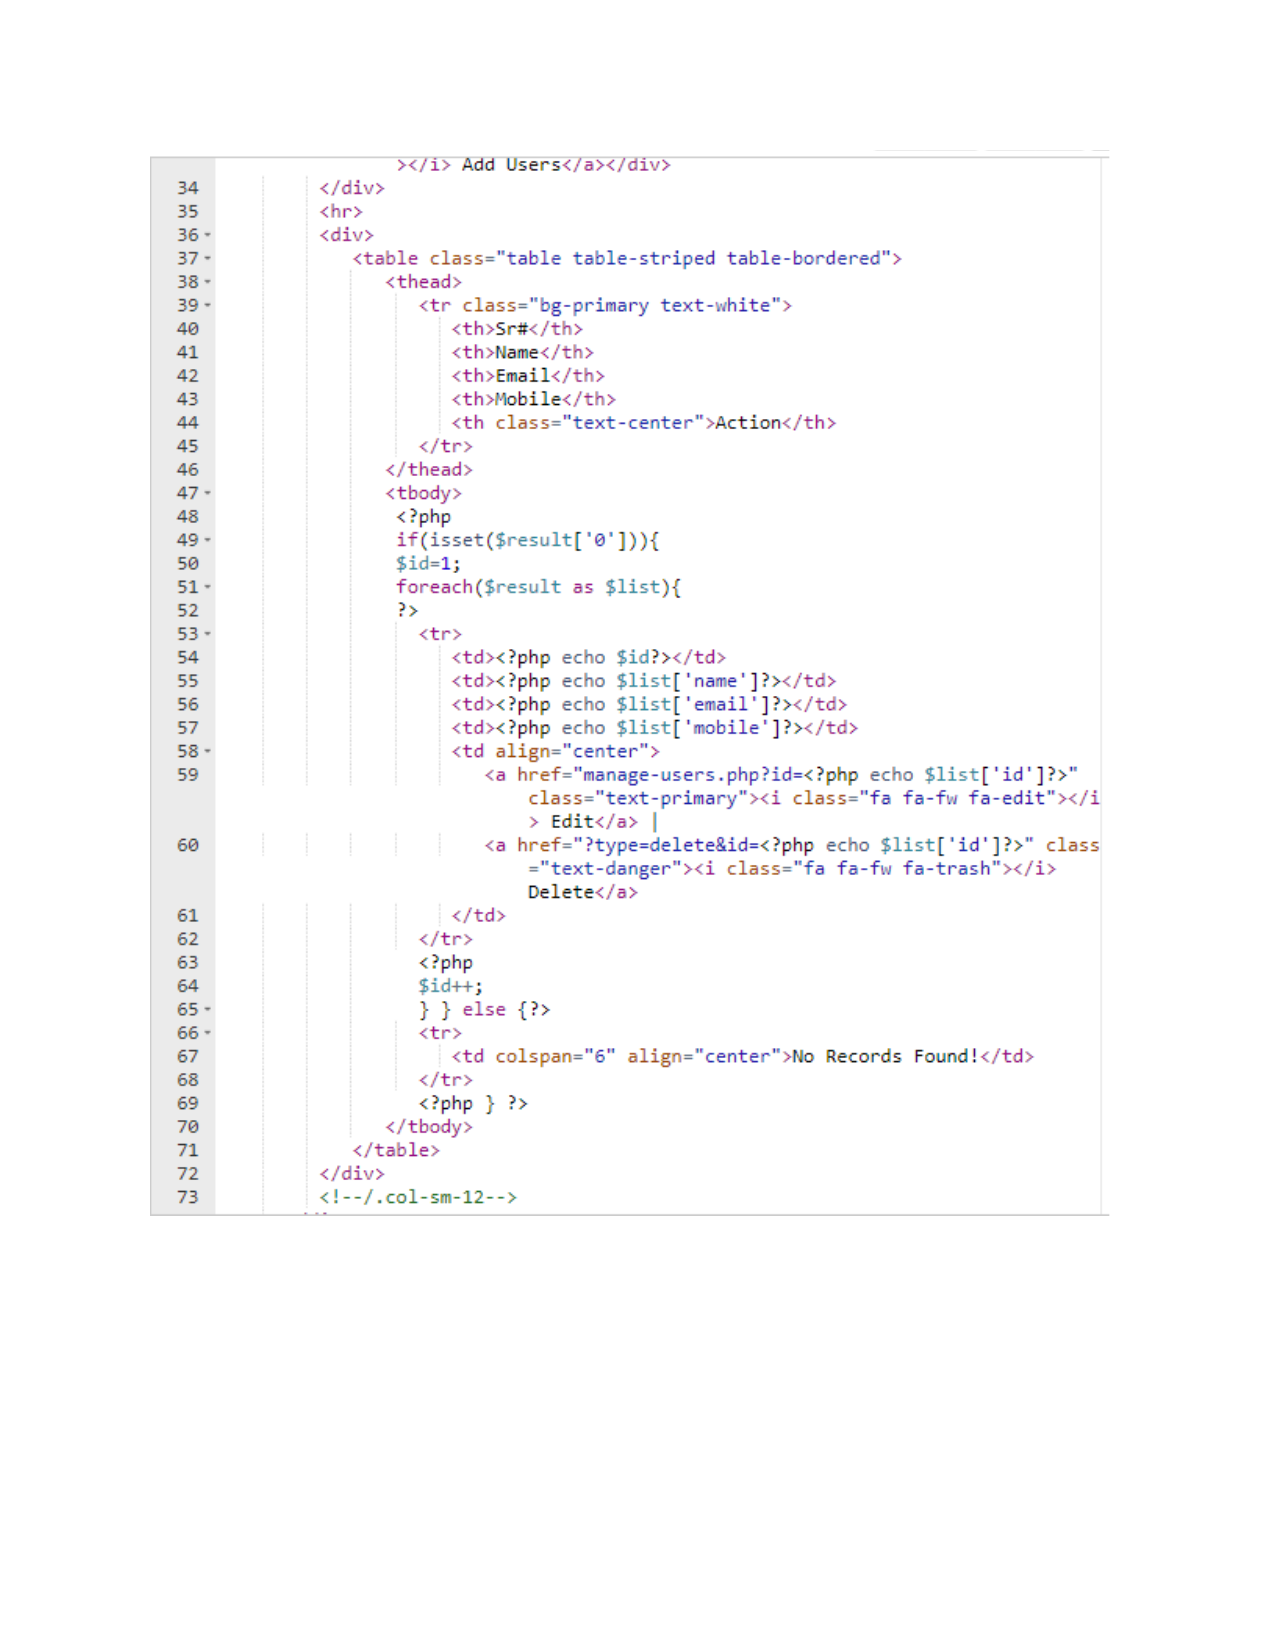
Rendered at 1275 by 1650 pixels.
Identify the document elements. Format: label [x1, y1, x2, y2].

picture [150, 150, 1110, 1216]
